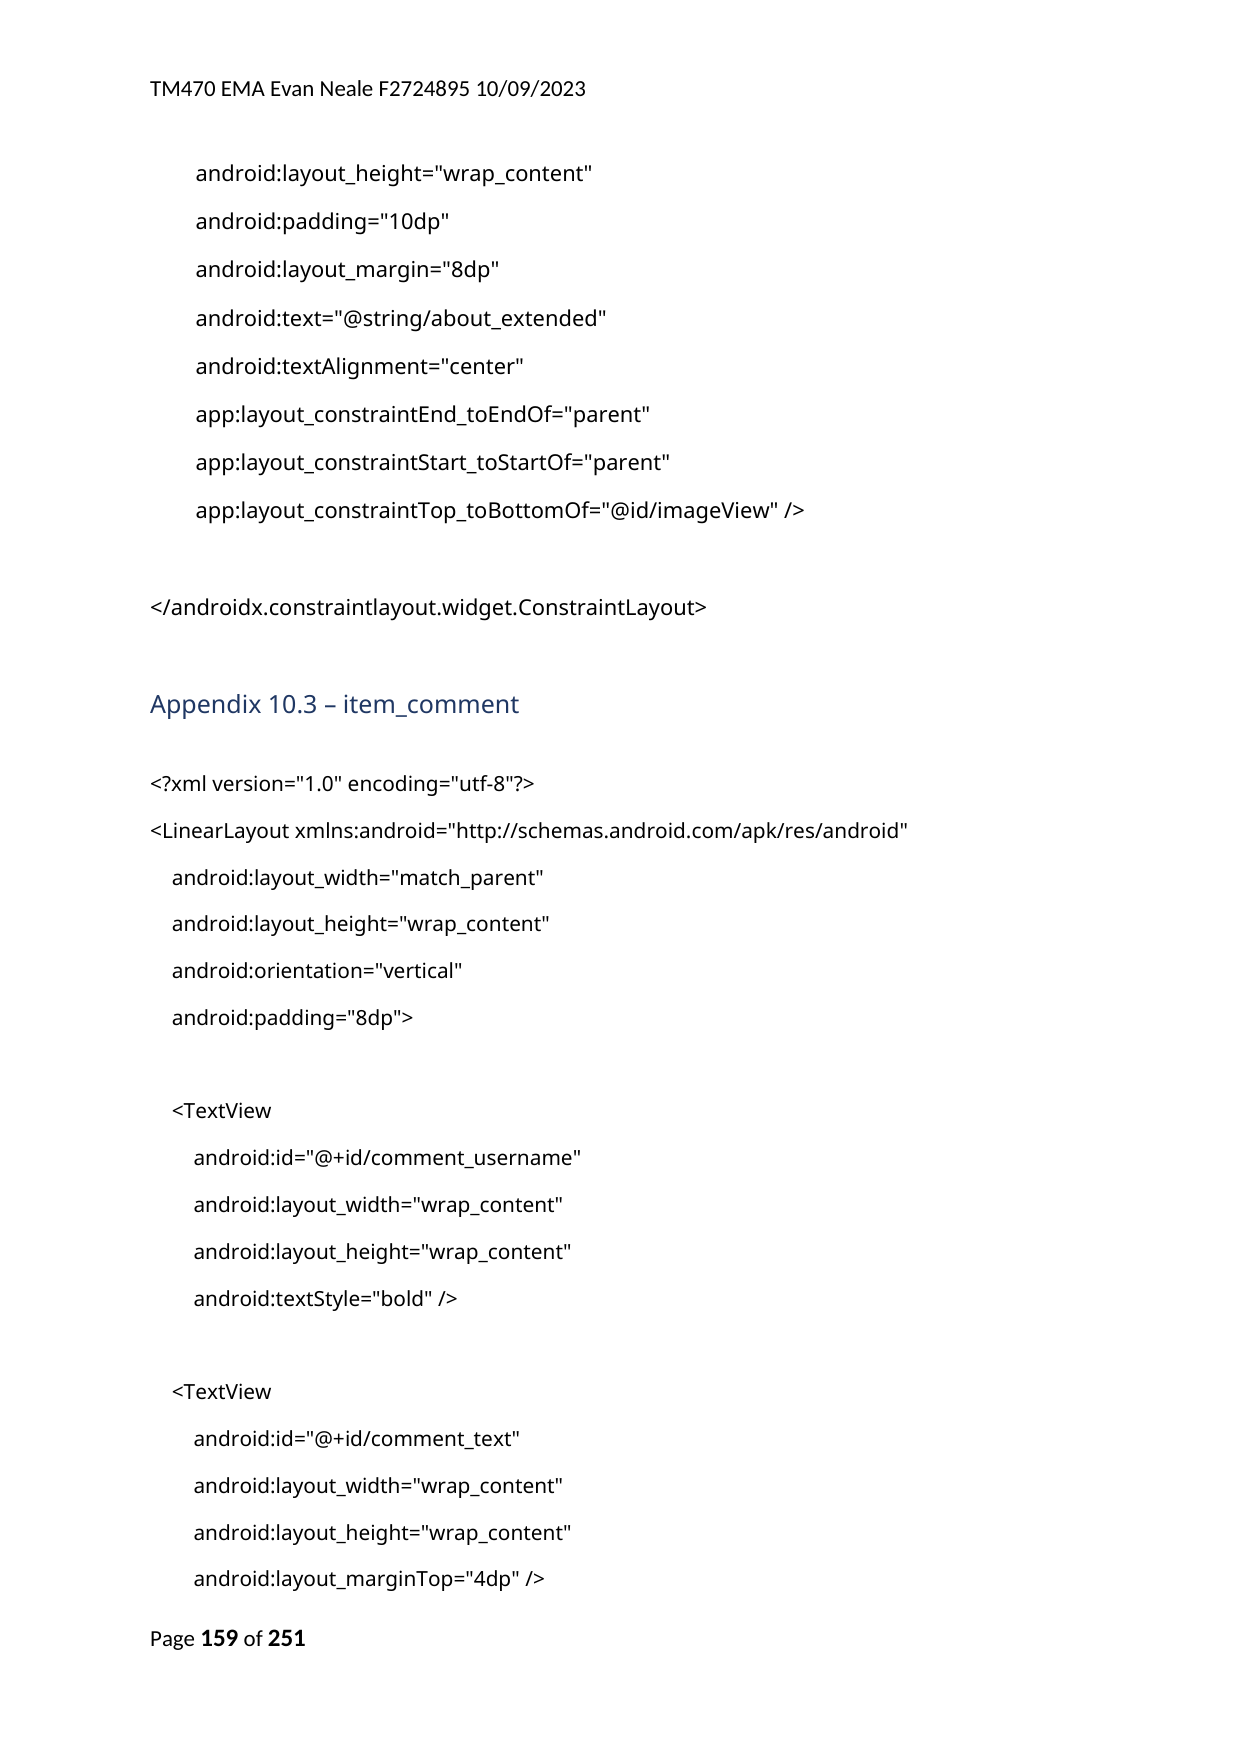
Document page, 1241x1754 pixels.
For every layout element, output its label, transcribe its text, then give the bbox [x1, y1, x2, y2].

text <LinearLayout xmlns:android="http://schemas.android.com/apk/res/android" [150, 816, 1090, 844]
text android:layout_margin="8dp" [150, 254, 1090, 284]
text android:id="@+id/comment_text" [150, 1424, 1090, 1452]
text android:layout_height="wrap_content" [150, 158, 1090, 188]
text <?xml version="1.0" encoding="utf-8"?> [150, 769, 1090, 798]
text android:orientation="vertical" [150, 956, 1090, 985]
text </androidx.constraintlayout.widget.ConstraintLayout> [150, 592, 1090, 622]
text android:textStyle="bold" /> [150, 1284, 1090, 1312]
text android:text="@string/about_extended" [150, 302, 1090, 332]
text android:textAlignment="center" [150, 351, 1090, 381]
text <TextView [150, 1377, 1090, 1406]
text android:layout_marginTop="4dp" /> [150, 1564, 1090, 1593]
text android:layout_height="wrap_content" [150, 1518, 1090, 1546]
text app:layout_constraintStart_toStartOf="parent" [150, 447, 1090, 477]
text app:layout_constraintEnd_toEndOf="parent" [150, 399, 1090, 429]
text <TextView [150, 1097, 1090, 1125]
text app:layout_constraintTop_toBottomOf="@id/imageView" /> [150, 495, 1090, 525]
text android:layout_width="match_parent" [150, 863, 1090, 891]
text android:id="@+id/comment_username" [150, 1143, 1090, 1172]
subtitle Appendix 10.3 – item_comment [150, 687, 1090, 721]
text android:layout_height="wrap_content" [150, 1237, 1090, 1265]
text android:layout_height="wrap_content" [150, 909, 1090, 938]
text android:layout_width="wrap_content" [150, 1471, 1090, 1499]
text android:padding="10dp" [150, 206, 1090, 236]
text android:layout_width="wrap_content" [150, 1190, 1090, 1219]
text android:padding="8dp"> [150, 1003, 1090, 1032]
